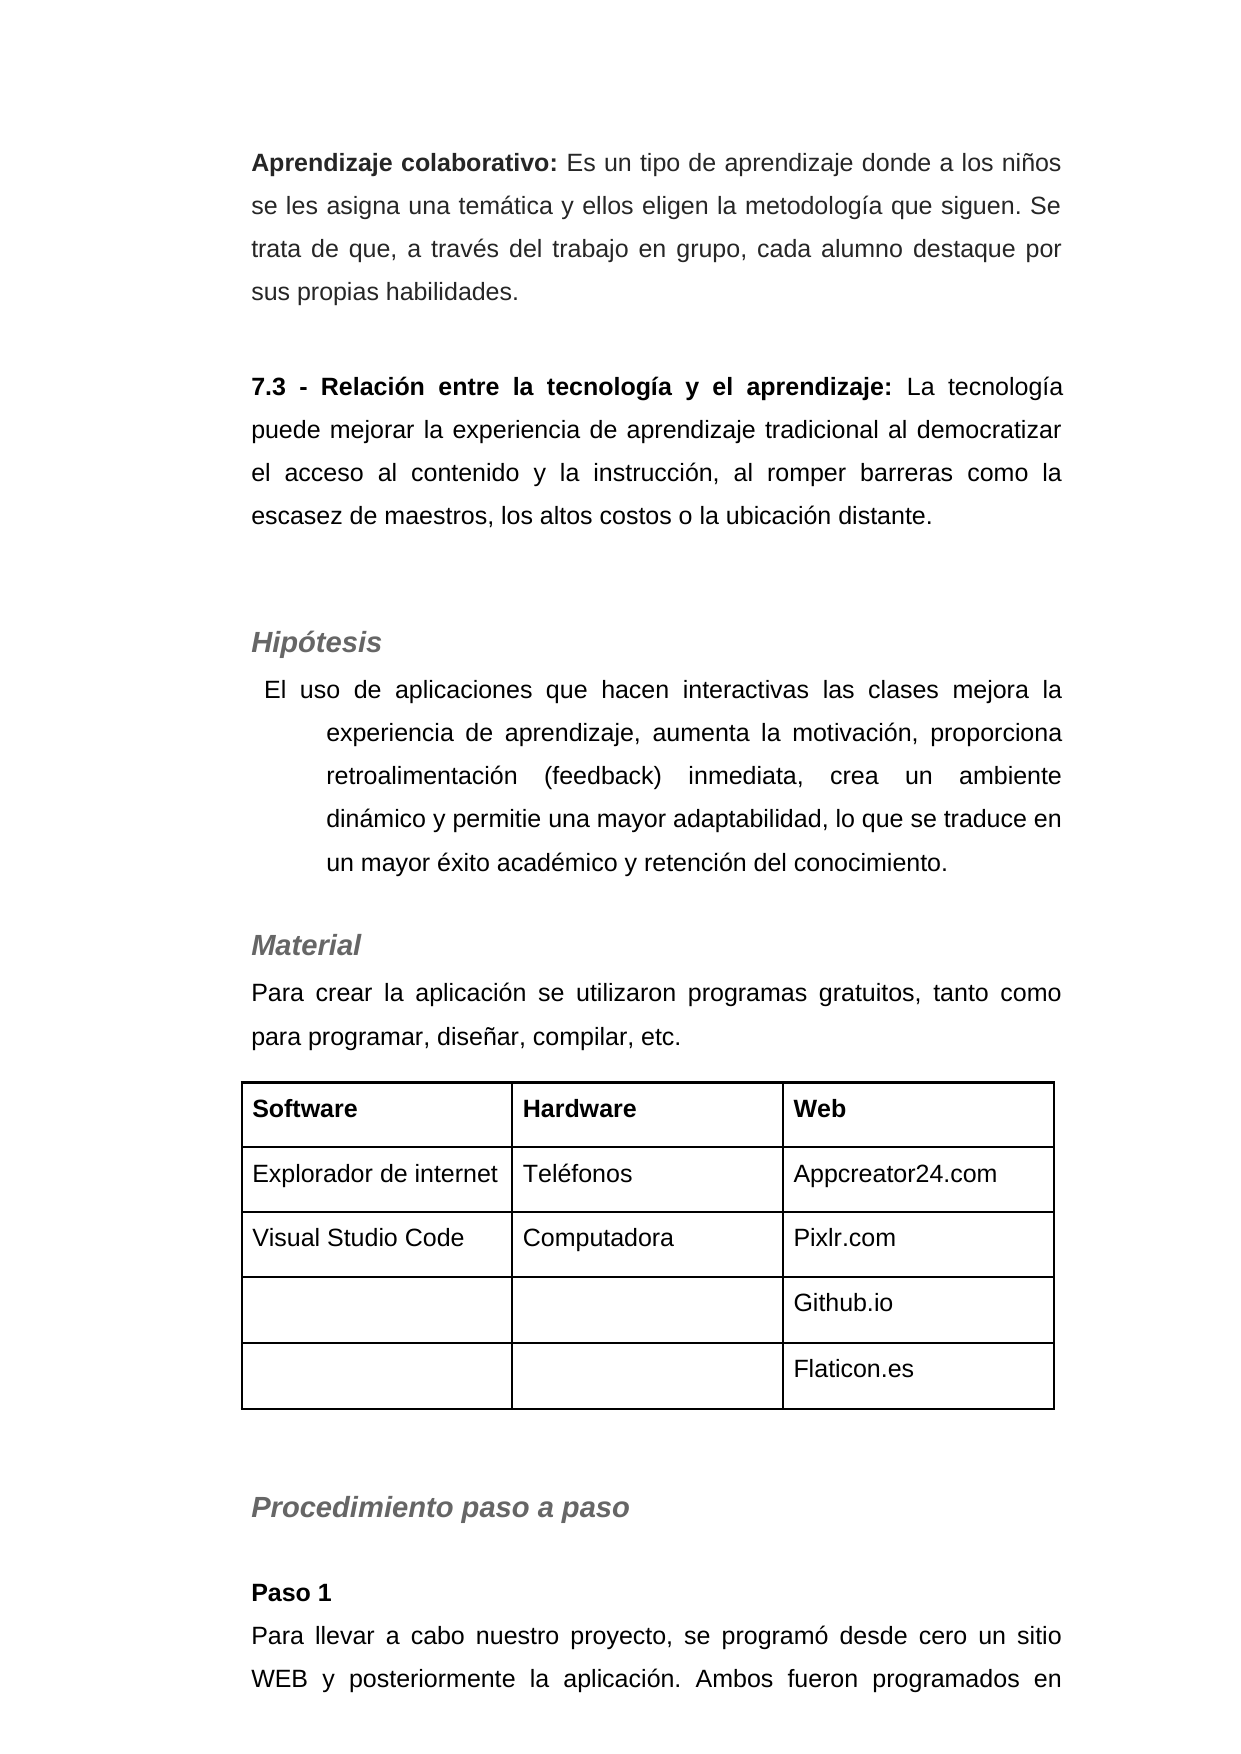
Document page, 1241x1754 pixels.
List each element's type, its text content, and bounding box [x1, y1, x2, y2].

table_cell [513, 1344, 782, 1408]
subtitle Material [251, 928, 1063, 962]
table_header Web [784, 1084, 1053, 1146]
subtitle Paso 1 [251, 1578, 1063, 1607]
table_cell Teléfonos [513, 1148, 782, 1211]
table_header Software [243, 1084, 511, 1146]
table_cell Explorador de internet [243, 1148, 511, 1211]
text El uso de aplicaciones que hacen interactivas las clases mejora la experiencia de aprendizaje, aumenta la motivación, proporciona retroalimentación (feedback) inmediata, crea un ambiente dinámico y permitie una mayor adaptabilidad, lo que se traduce en un mayor éxito académico y retención del conocimiento. [251, 675, 1063, 876]
subtitle Hipótesis [251, 625, 1063, 658]
table_cell [243, 1344, 511, 1408]
subtitle Aprendizaje colaborativo: Es un tipo de aprendizaje donde a los niños se les asigna una temática y ellos eligen la metodología que siguen. Se trata de que, a través del trabajo en grupo, cada alumno destaque por sus propias habilidades. [251, 148, 1063, 306]
table_header Hardware [513, 1084, 782, 1146]
table_cell Github.io [784, 1278, 1053, 1342]
table_cell Pixlr.com [784, 1213, 1053, 1276]
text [251, 1621, 1063, 1693]
table_cell Appcreator24.com [784, 1148, 1053, 1211]
text Para crear la aplicación se utilizaron programas gratuitos, tanto como para programar, diseñar, compilar, etc. [251, 978, 1063, 1050]
table_cell Flaticon.es [784, 1344, 1053, 1408]
table_cell Visual Studio Code [243, 1213, 511, 1276]
subtitle Procedimiento paso a paso [251, 1490, 1063, 1524]
table_cell [513, 1278, 782, 1342]
table_cell Computadora [513, 1213, 782, 1276]
table_cell [243, 1278, 511, 1342]
text 7.3 - Relación entre la tecnología y el aprendizaje: La tecnología puede mejorar la experiencia de aprendizaje tradicional al democratizar el acceso al contenido y la instrucción, al romper barreras como la escasez de maestros, los altos costos o la ubicación distante. [251, 372, 1063, 530]
